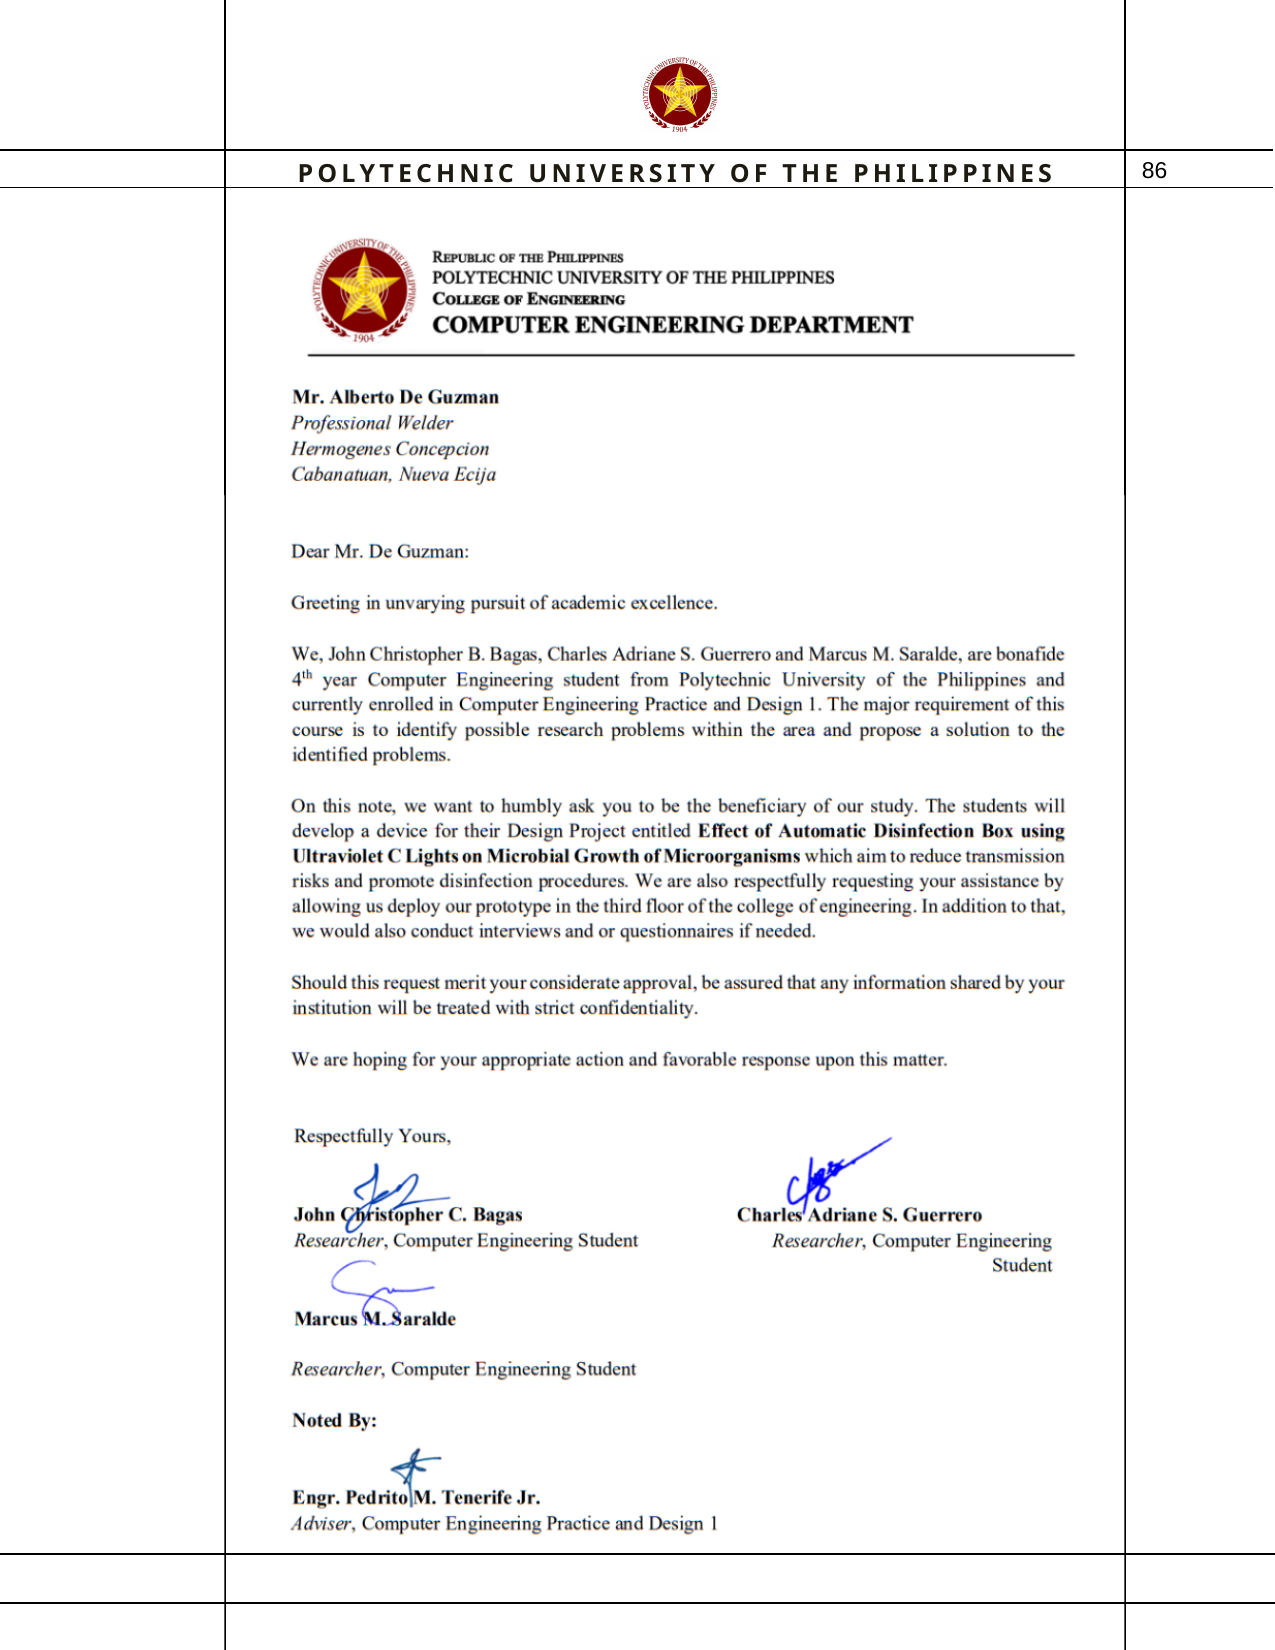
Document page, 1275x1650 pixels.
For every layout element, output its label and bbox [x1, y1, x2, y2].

picture [274, 234, 1084, 1547]
picture [642, 57, 718, 133]
